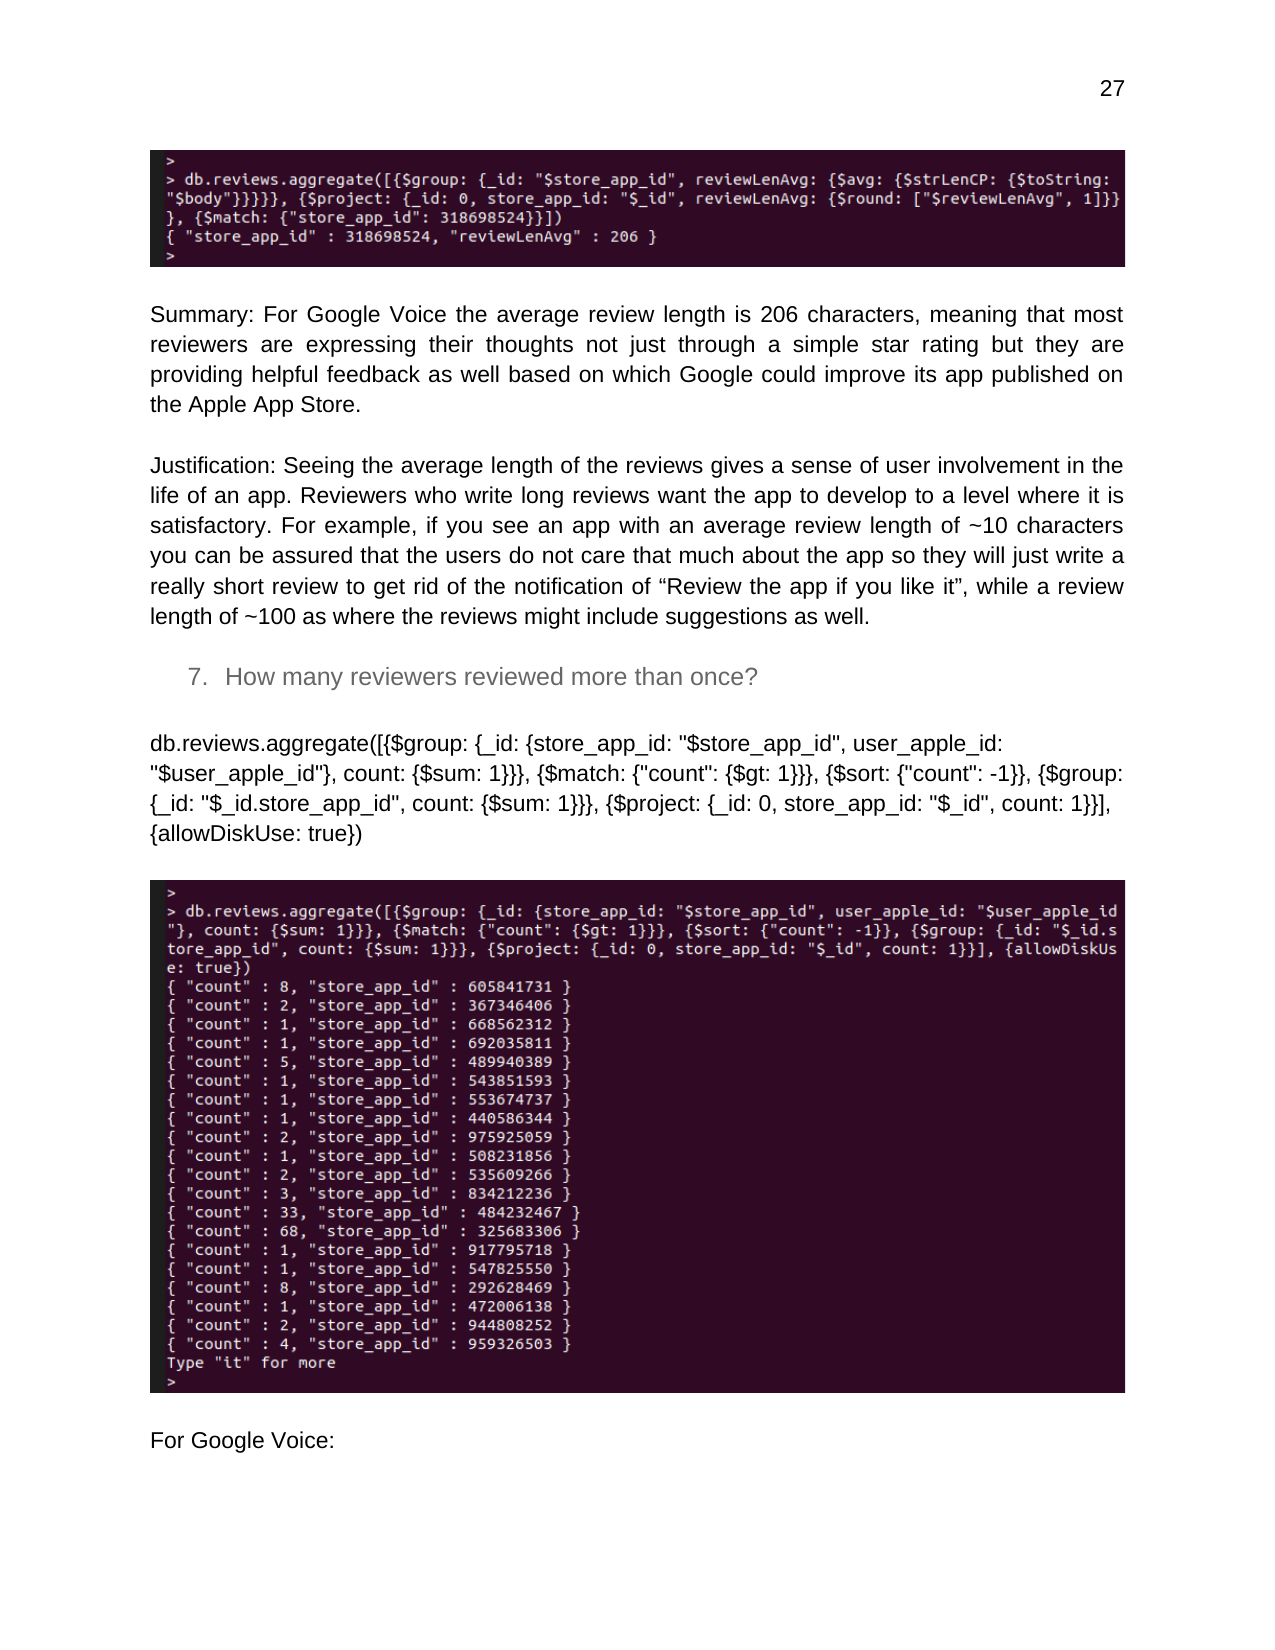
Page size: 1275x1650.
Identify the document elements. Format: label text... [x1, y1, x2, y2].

text db.reviews.aggregate([{$group: {_id: {store_app_id: "$store_app_id", user_apple_id: "$user_apple_id"}, count: {$sum: 1}}}, {$match: {"count": {$gt: 1}}}, {$sort: {"count": -1}}, {$group: {_id: "$_id.store_app_id", count: {$sum: 1}}}, {$project: {_id: 0, store_app_id: "$_id", count: 1}}], {allowDiskUse: true}) [150, 729, 1125, 846]
text Summary: For Google Voice the average review length is 206 characters, meaning that most reviewers are expressing their thoughts not just through a simple star rating but they are providing helpful feedback as well based on which Google could improve its app published on the Apple App Store. [150, 301, 1125, 418]
text For Google Voice: [150, 1427, 1125, 1453]
picture [150, 150, 1125, 267]
subtitle How many reviewers reviewed more than once? [187, 662, 1125, 691]
picture [150, 880, 1125, 1393]
text Justification: Seeing the average length of the reviews gives a sense of user involvement in the life of an app. Reviewers who write long reviews want the app to develop to a level where it is satisfactory. For example, if you see an app with an average review length of ~10 characters you can be assured that the users do not care that much about the app so they will just write a really short review to get rid of the notification of “Review the app if you like it”, while a review length of ~100 as where the reviews might include suggestions as well. [150, 452, 1125, 629]
